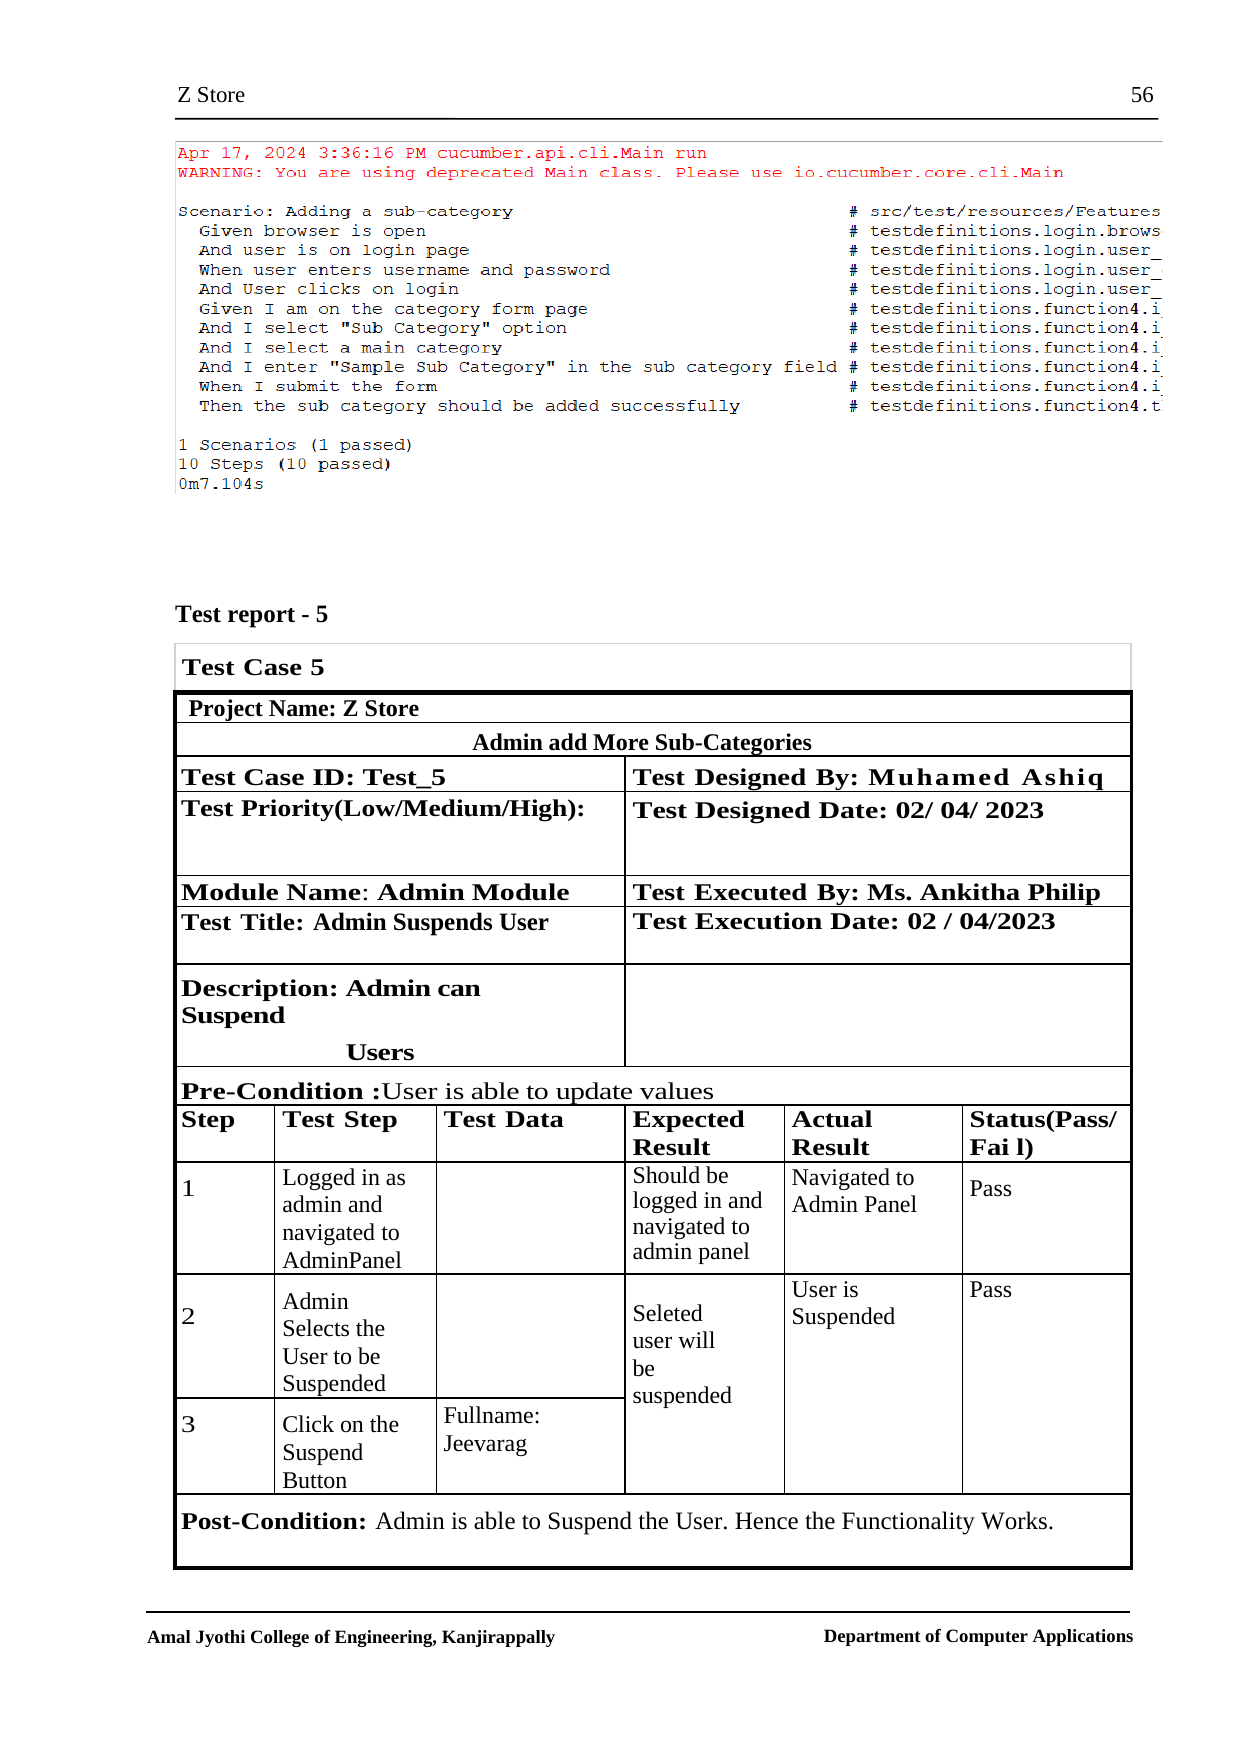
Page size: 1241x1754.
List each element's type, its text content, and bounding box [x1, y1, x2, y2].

table_cell Click on the Suspend Button [275, 1399, 436, 1493]
table_cell Test Data [437, 1106, 624, 1161]
table_cell Test Priority(Low/Medium/High): [177, 792, 624, 874]
table_cell Admin Selects the User to be Suspended [275, 1275, 436, 1397]
table_cell Pre-Condition :User is able to update values [177, 1067, 1130, 1104]
table_cell Test Designed By: Muhamed Ashiq [626, 757, 1130, 791]
table_cell Post-Condition: Admin is able to Suspend the User. Hence the Functionality Works. [177, 1495, 1130, 1566]
table_cell Actual Result [785, 1106, 962, 1161]
table_cell Description: Admin can Suspend Users [177, 965, 624, 1066]
table_cell User is Suspended [785, 1275, 962, 1493]
table_cell Seleted user will be suspended [626, 1275, 784, 1493]
table_header Test Case 5 [176, 644, 1130, 690]
picture [175, 141, 1163, 494]
table_cell Test Case ID: Test_5 [177, 757, 624, 791]
table_cell [626, 965, 1130, 1066]
table_cell Should be logged in and navigated to admin panel [626, 1163, 784, 1273]
table_cell 2 [177, 1275, 274, 1397]
table_cell Fullname: Jeevarag [437, 1399, 624, 1493]
table_cell 1 [177, 1163, 274, 1273]
table_cell Test Title: Admin Suspends User [177, 907, 624, 963]
table_cell Pass [963, 1163, 1130, 1273]
table_cell Test Execution Date: 02 / 04/2023 [626, 907, 1130, 963]
table_cell Project Name: Z Store [177, 695, 1130, 722]
table_cell Step [177, 1106, 274, 1161]
table_cell Expected Result [626, 1106, 784, 1161]
table_cell Status(Pass/ Fai l) [963, 1106, 1130, 1161]
table_cell Navigated to Admin Panel [785, 1163, 962, 1273]
table_cell Logged in as admin and navigated to AdminPanel [275, 1163, 436, 1273]
table_cell Pass [963, 1275, 1130, 1493]
table_cell 3 [177, 1399, 274, 1493]
table_cell Module Name: Admin Module [177, 876, 624, 906]
table_cell Test Step [275, 1106, 436, 1161]
text Test report - 5 [175, 599, 1043, 628]
table_cell Admin add More Sub-Categories [177, 723, 1130, 755]
table_cell Test Designed Date: 02/ 04/ 2023 [626, 792, 1130, 874]
table_cell [437, 1163, 624, 1273]
table_cell Test Executed By: Ms. Ankitha Philip [626, 876, 1130, 906]
table_cell [437, 1275, 624, 1397]
